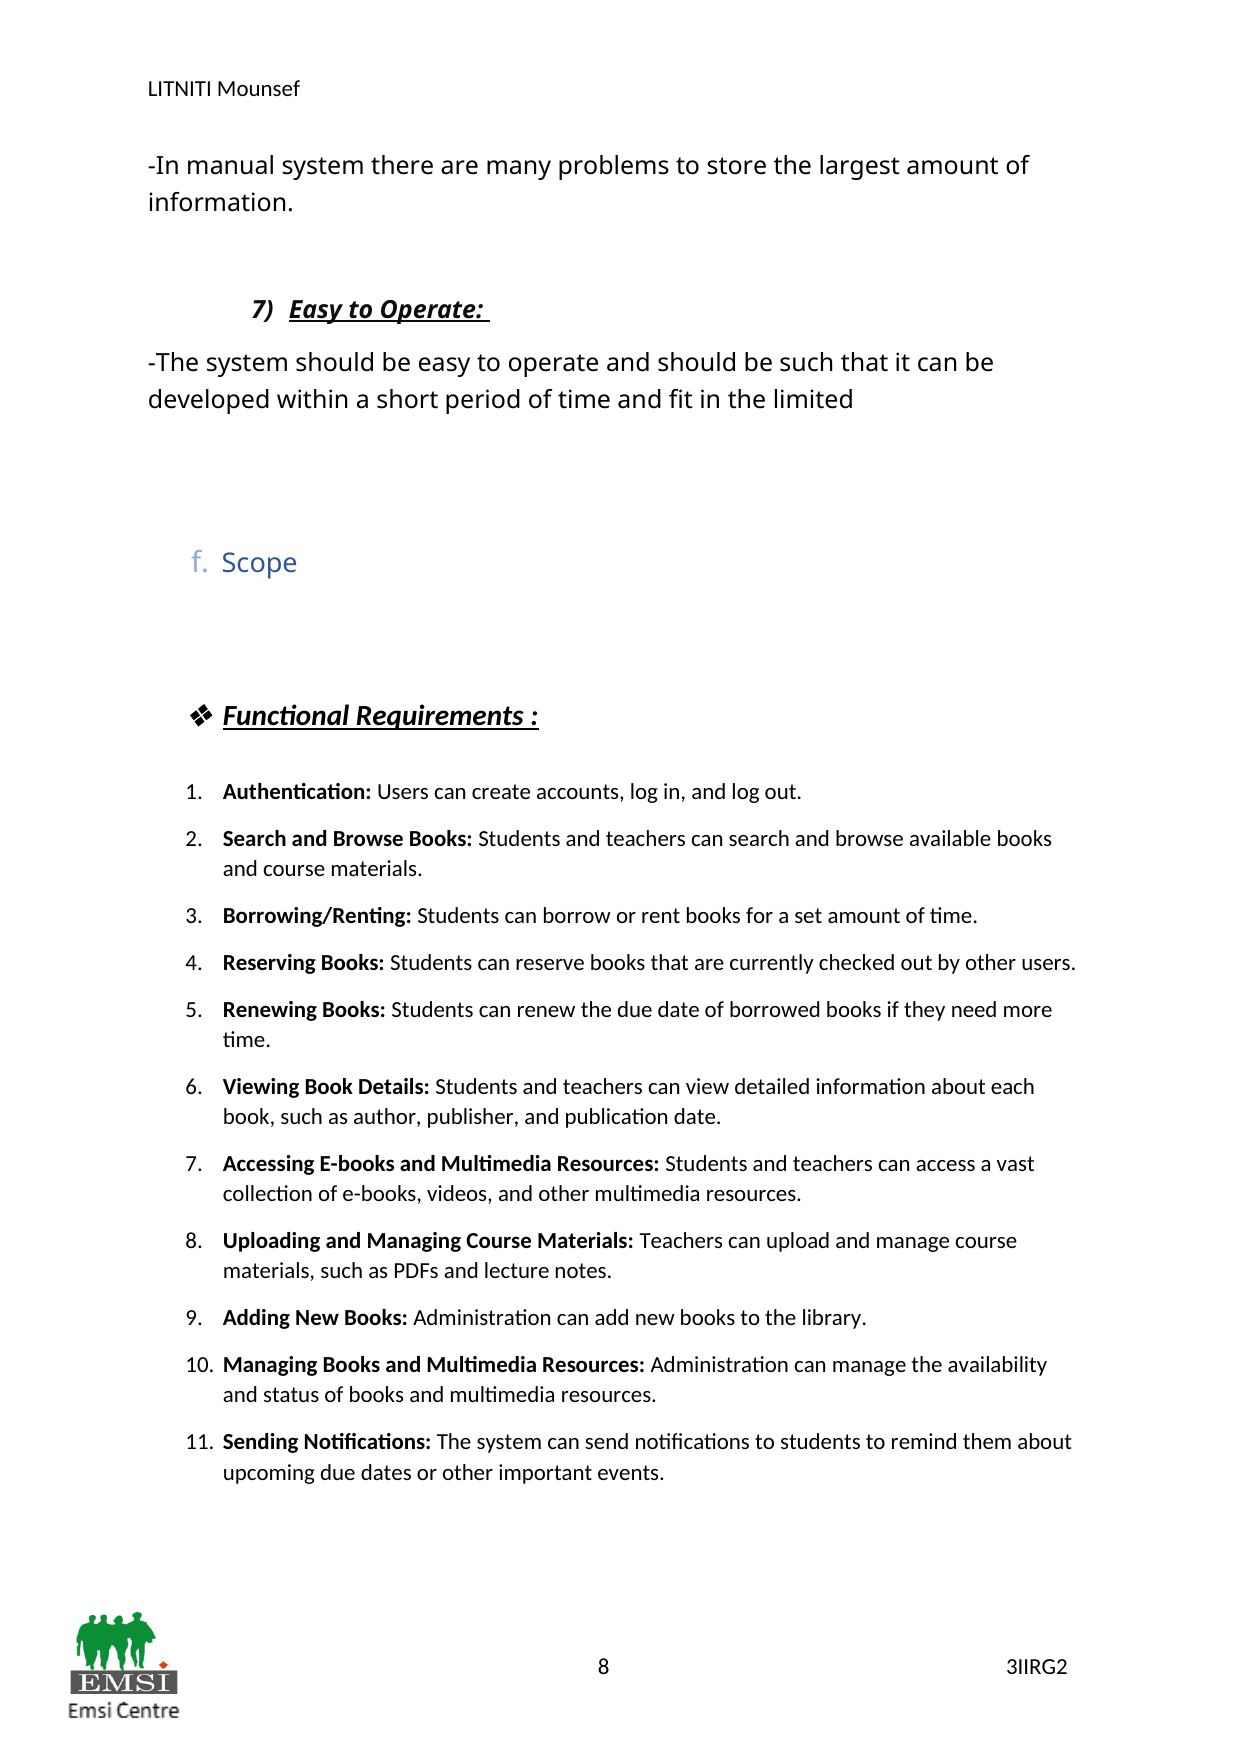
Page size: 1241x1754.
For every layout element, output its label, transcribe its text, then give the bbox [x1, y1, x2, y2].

list Managing Books and Multimedia Resources: Administration can manage the availability and status of books and multimedia resources. [185, 1350, 1083, 1408]
list Renewing Books: Students can renew the due date of borrowed books if they need more time. [185, 995, 1083, 1053]
list Viewing Book Details: Students and teachers can view detailed information about each book, such as author, publisher, and publication date. [185, 1072, 1083, 1130]
list Authentication: Users can create accounts, log in, and log out. [185, 777, 1083, 805]
subtitle Scope [148, 542, 1093, 581]
list Accessing E-books and Multimedia Resources: Students and teachers can access a vast collection of e-books, videos, and other multimedia resources. [185, 1149, 1083, 1207]
list Adding New Books: Administration can add new books to the library. [185, 1303, 1083, 1331]
list Sending Notifications: The system can send notifications to students to remind them about upcoming due dates or other important events. [185, 1427, 1083, 1486]
list Functional Requirements : [185, 697, 1083, 733]
list Borrowing/Renting: Students can borrow or rent books for a set amount of time. [185, 901, 1083, 929]
list Uploading and Managing Course Materials: Teachers can upload and manage course materials, such as PDFs and lecture notes. [185, 1226, 1083, 1284]
text -In manual system there are many problems to store the largest amount of information. [148, 148, 1093, 218]
picture [52, 1612, 236, 1753]
list Search and Browse Books: Students and teachers can search and browse available books and course materials. [185, 824, 1083, 882]
list Easy to Operate: [251, 291, 1093, 325]
text -The system should be easy to operate and should be such that it can be developed within a short period of time and fit in the limited [148, 345, 1093, 416]
list Reserving Books: Students can reserve books that are currently checked out by other users. [185, 948, 1083, 976]
